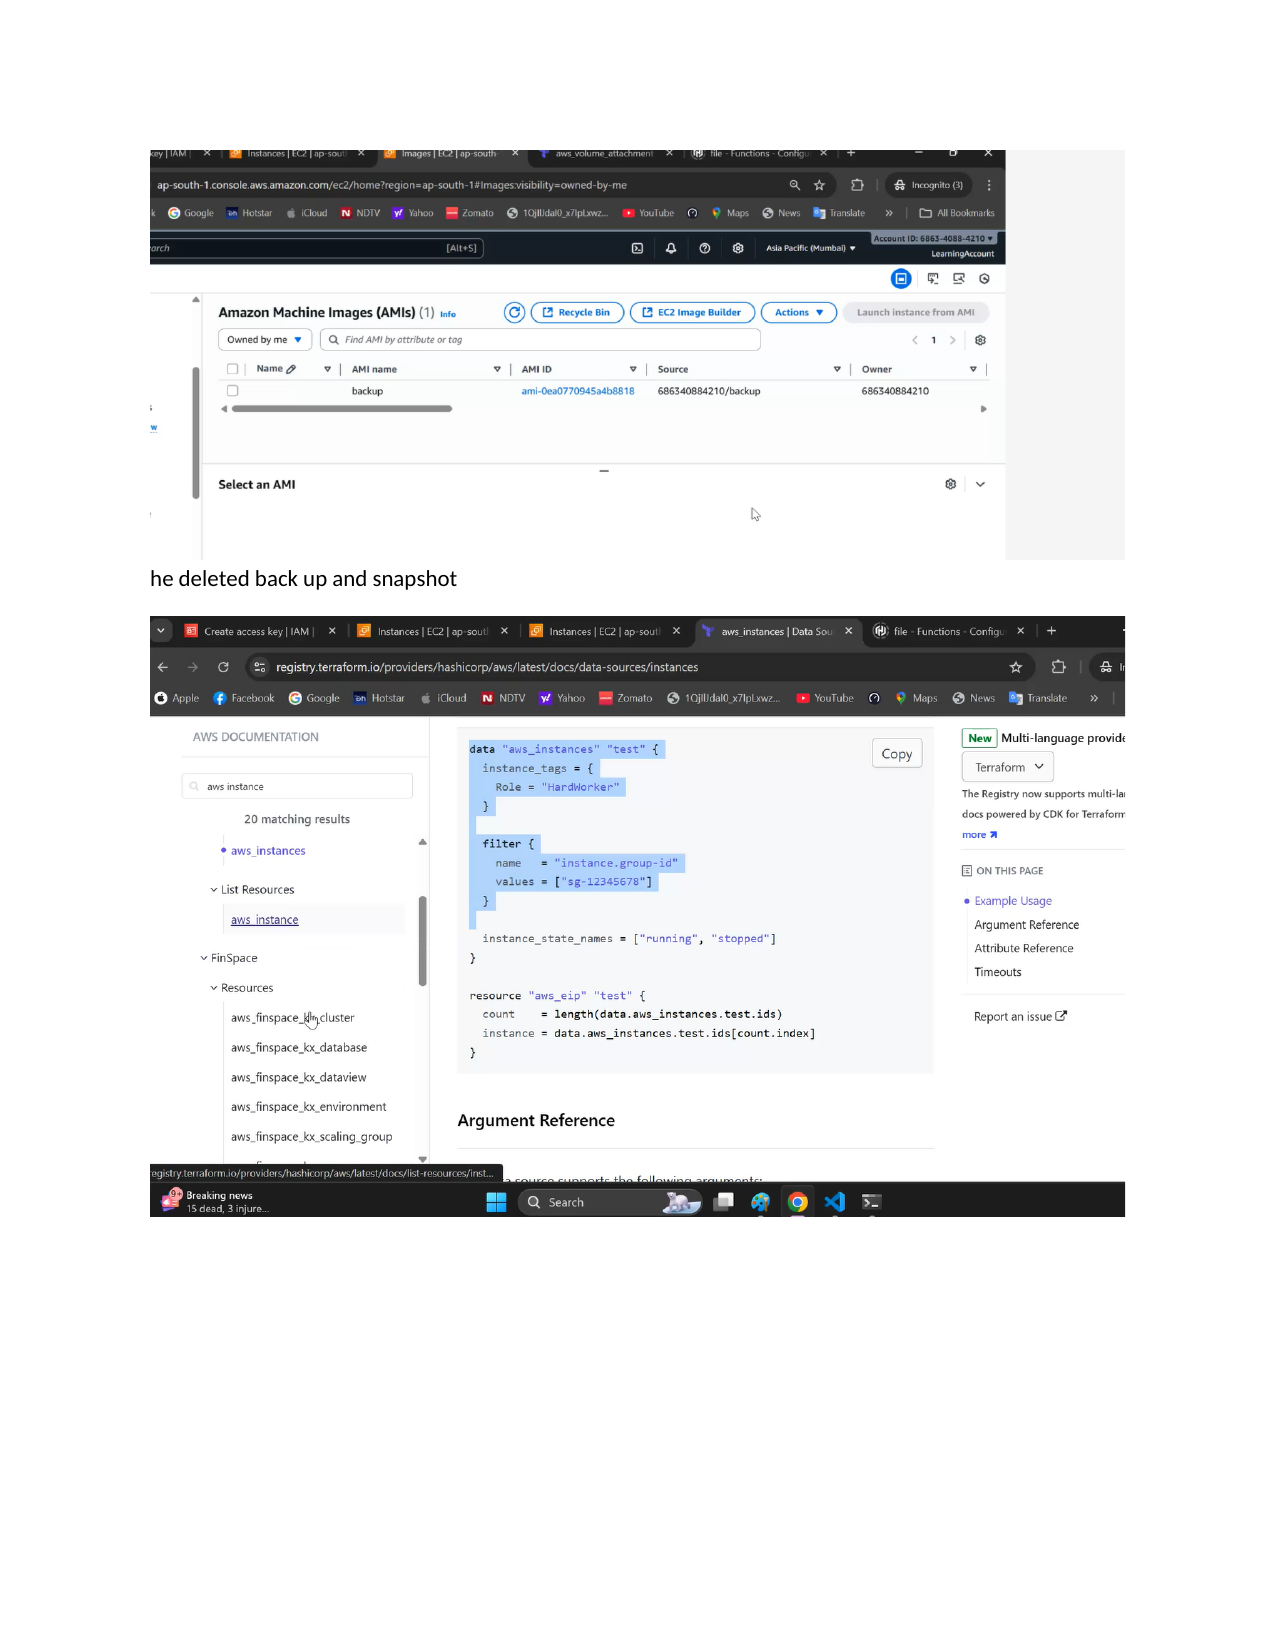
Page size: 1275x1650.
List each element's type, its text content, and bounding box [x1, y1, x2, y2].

picture [150, 616, 1125, 1217]
text he deleted back up and snapshot [150, 560, 1125, 592]
picture [150, 150, 1125, 560]
